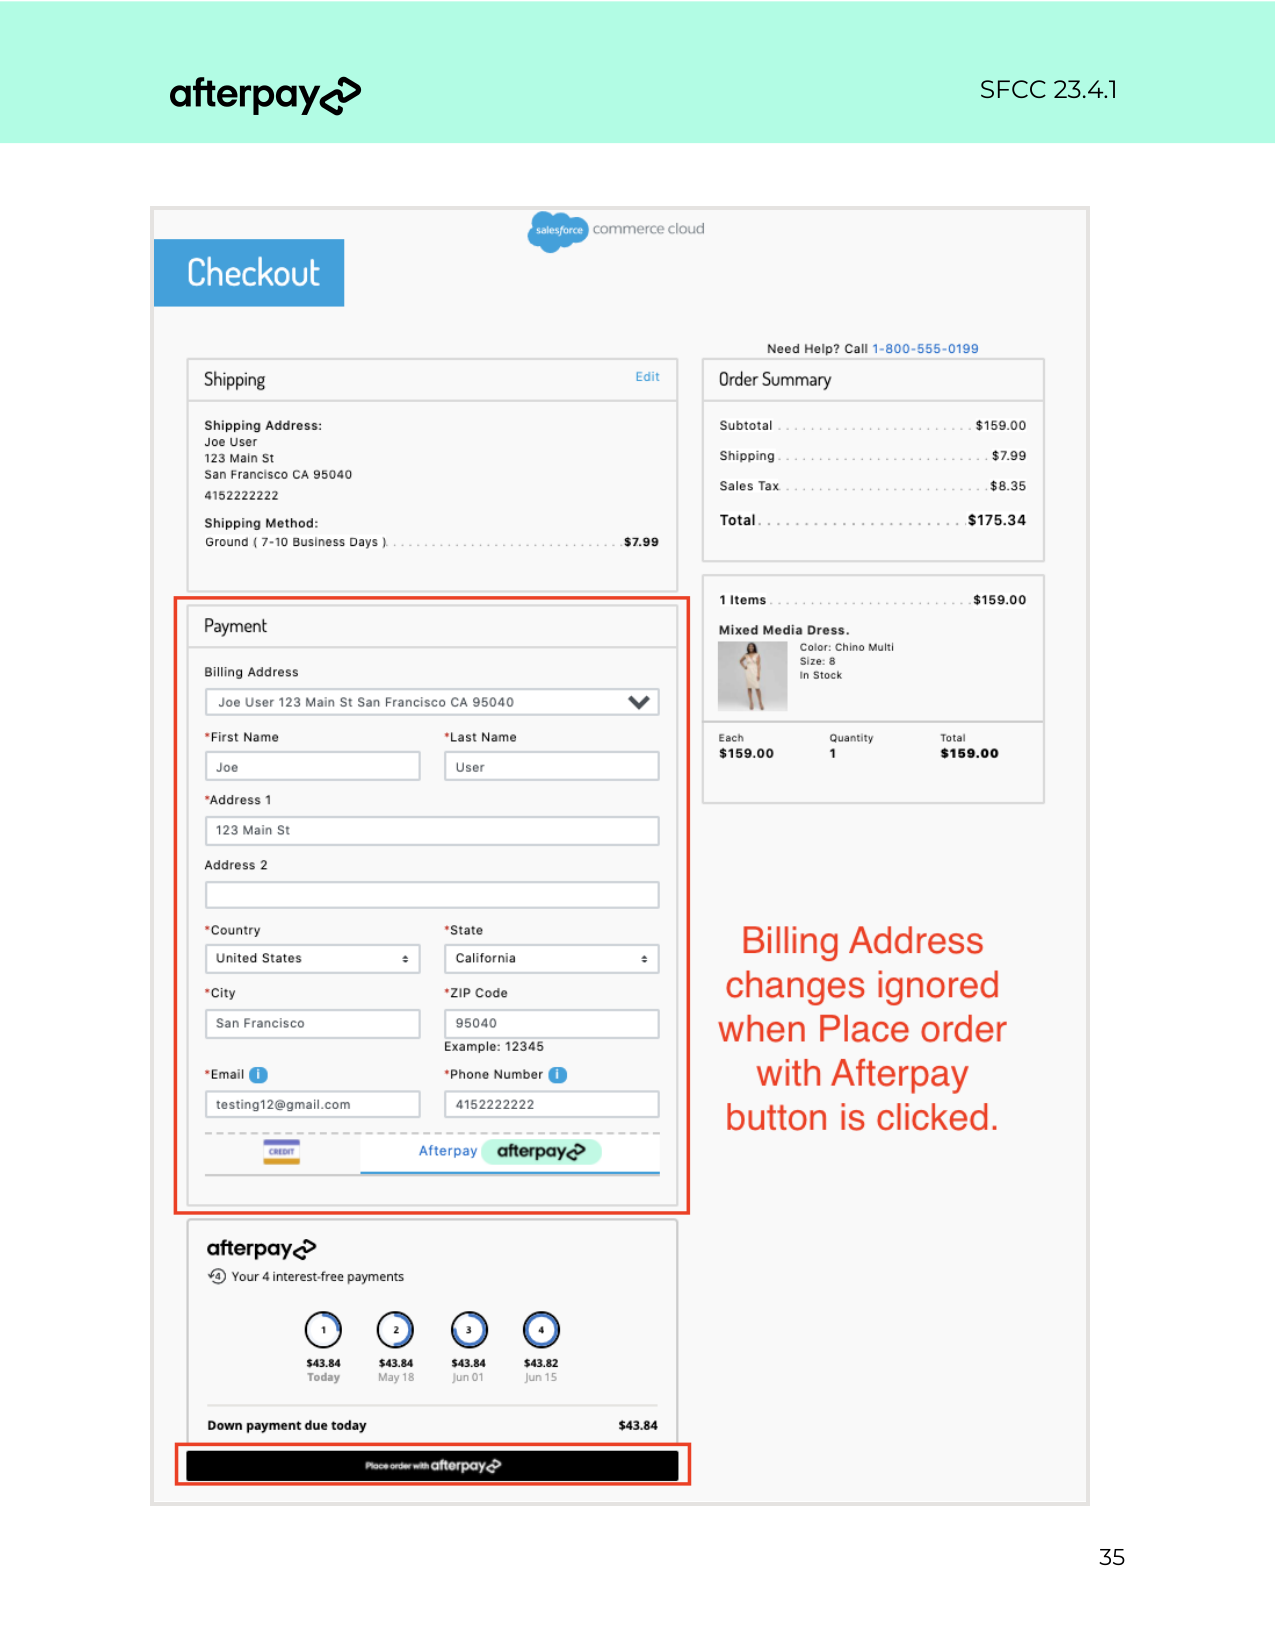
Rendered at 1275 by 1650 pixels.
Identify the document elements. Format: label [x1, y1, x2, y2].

picture [154, 210, 1086, 1501]
picture [134, 48, 397, 144]
